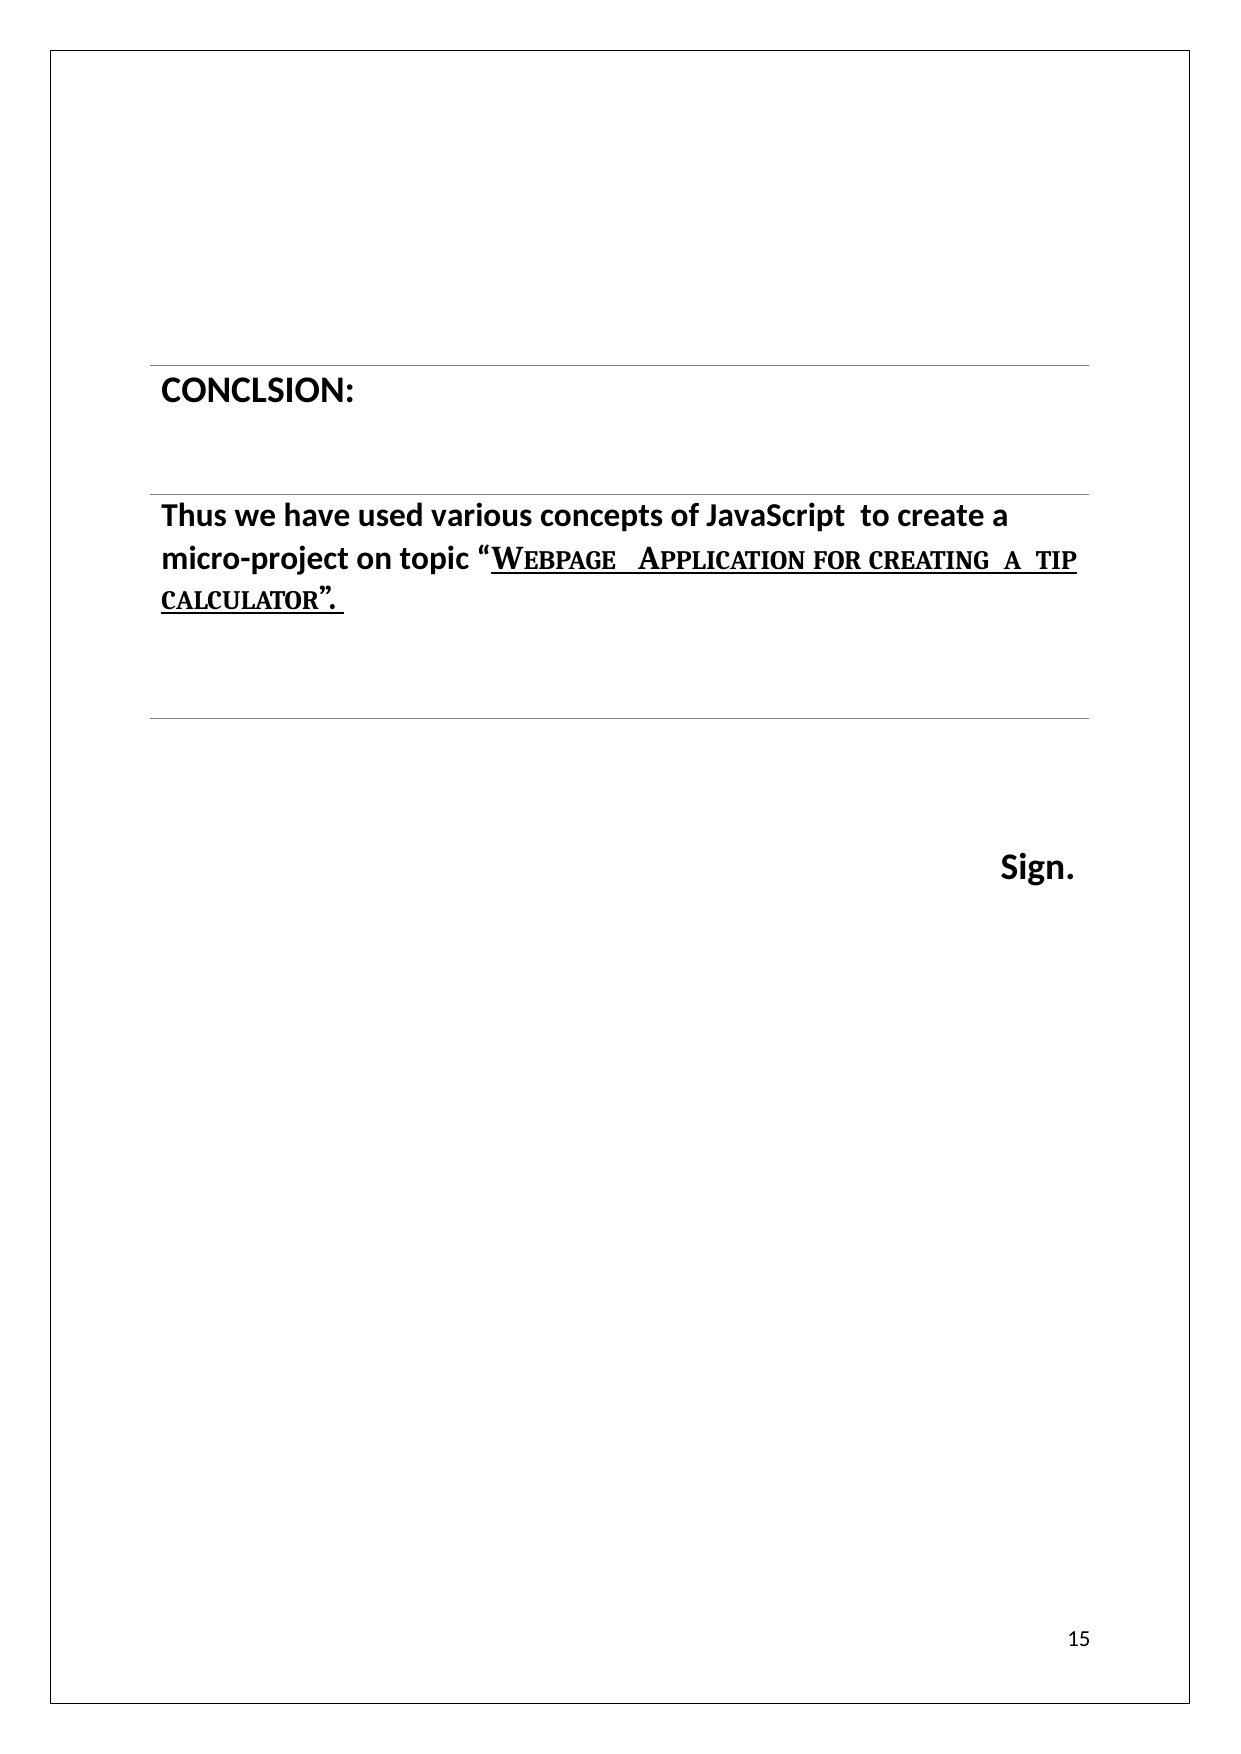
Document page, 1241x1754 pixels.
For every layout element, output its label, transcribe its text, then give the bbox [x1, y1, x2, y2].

text Sign. [900, 843, 1090, 889]
table_header CONCLSION: [150, 366, 1089, 493]
table_cell Thus we have used various concepts of JavaScript to create a micro-project on topic “Webpage Application for creating a tip calculator”. [150, 495, 1089, 718]
